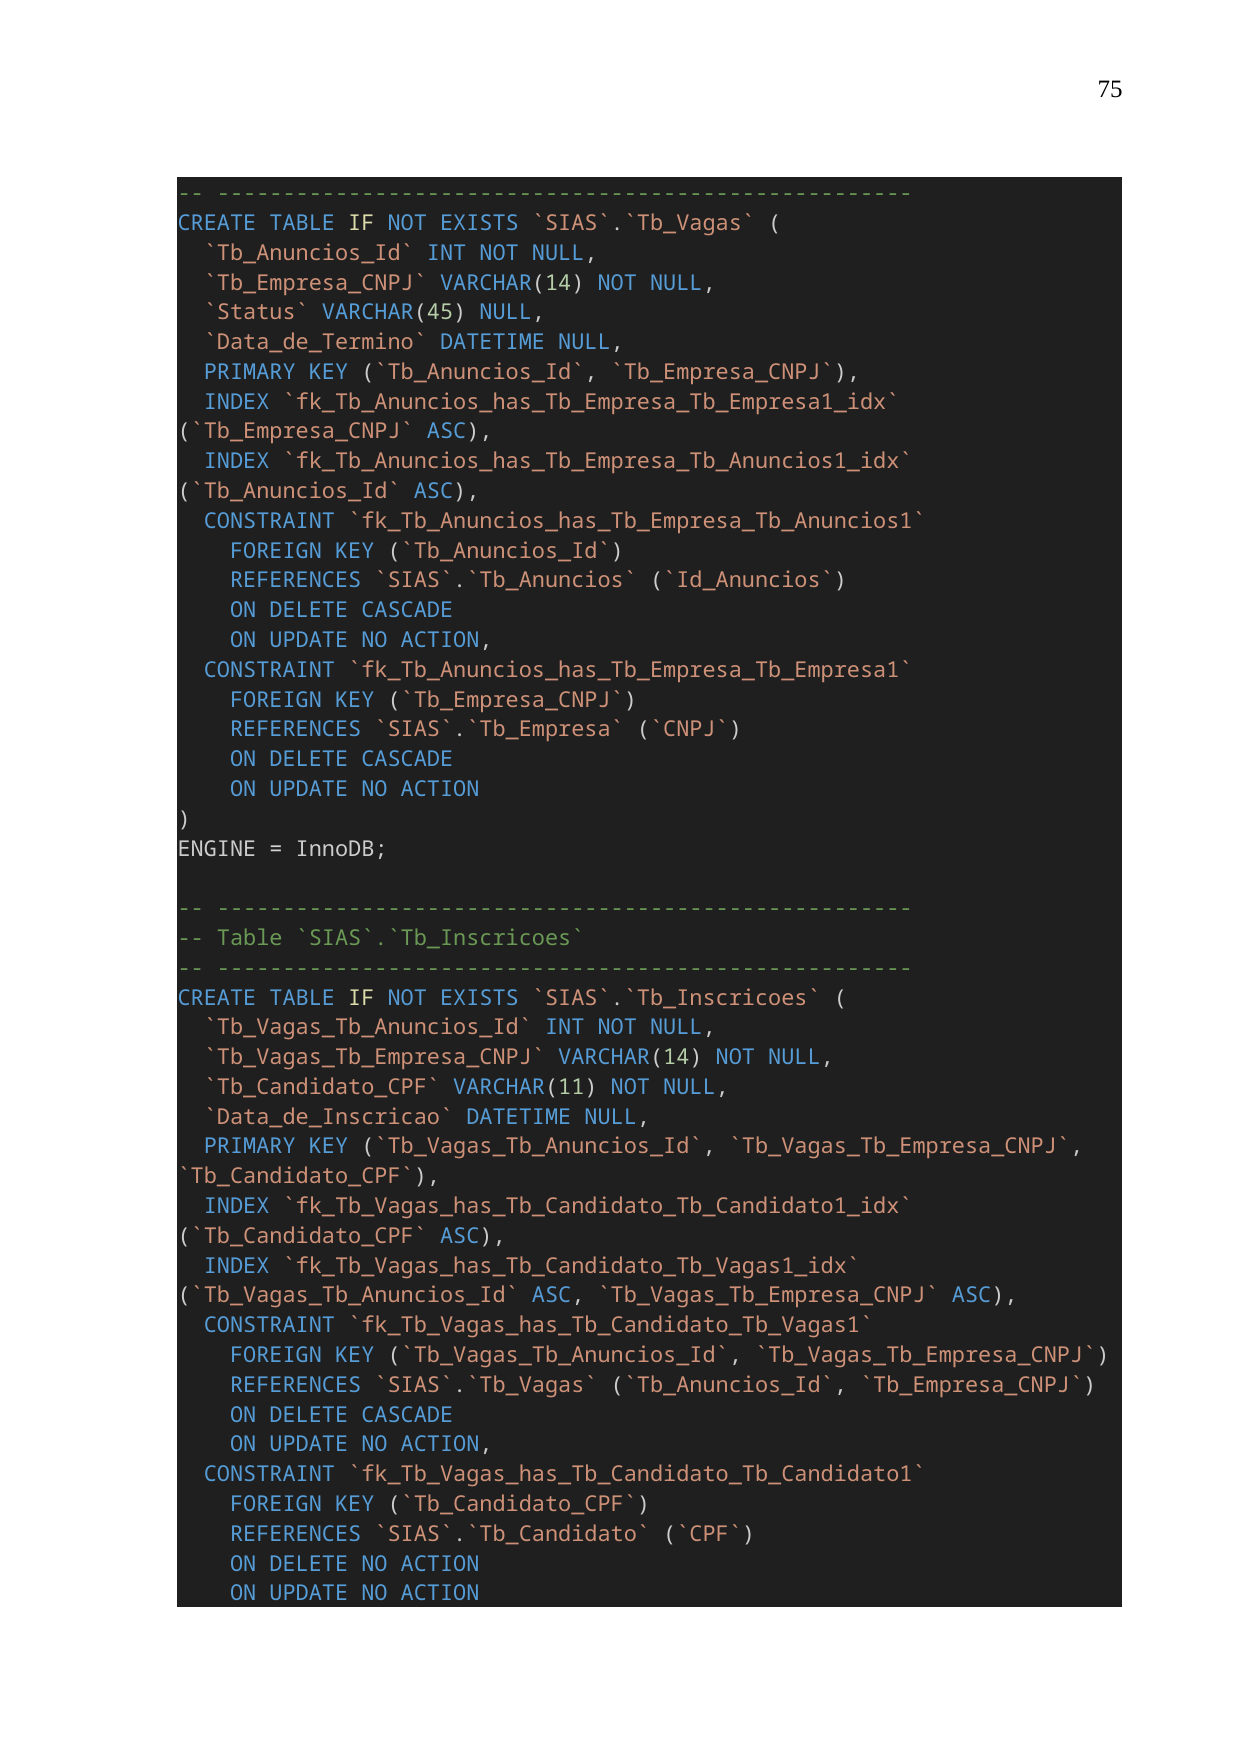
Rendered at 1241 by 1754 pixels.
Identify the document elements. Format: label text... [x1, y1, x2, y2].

text -- ----------------------------------------------------- [177, 952, 1122, 982]
text `Data_de_Termino` DATETIME NULL, [177, 326, 1122, 356]
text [177, 177, 1122, 207]
text `Tb_Vagas_Tb_Empresa_CNPJ` VARCHAR(14) NOT NULL, [177, 1041, 1122, 1071]
text REFERENCES `SIAS`.`Tb_Vagas` (`Tb_Anuncios_Id`, `Tb_Empresa_CNPJ`) [177, 1369, 1122, 1399]
text `Tb_Vagas_Tb_Anuncios_Id` INT NOT NULL, [177, 1011, 1122, 1041]
text PRIMARY KEY (`Tb_Anuncios_Id`, `Tb_Empresa_CNPJ`), [177, 356, 1122, 386]
text `Data_de_Inscricao` DATETIME NULL, [177, 1101, 1122, 1131]
text CONSTRAINT `fk_Tb_Anuncios_has_Tb_Empresa_Tb_Anuncios1` [177, 505, 1122, 535]
text ON UPDATE NO ACTION [177, 773, 1122, 803]
text `Status` VARCHAR(45) NULL, [177, 296, 1122, 326]
text FOREIGN KEY (`Tb_Anuncios_Id`) [177, 535, 1122, 564]
text CREATE TABLE IF NOT EXISTS `SIAS`.`Tb_Inscricoes` ( [177, 982, 1122, 1011]
text ON DELETE CASCADE [177, 743, 1122, 773]
text -- Table `SIAS`.`Tb_Inscricoes` [177, 922, 1122, 952]
text ON DELETE NO ACTION [177, 1548, 1122, 1577]
text ON UPDATE NO ACTION, [177, 624, 1122, 654]
text ON UPDATE NO ACTION, [177, 1428, 1122, 1458]
text ON DELETE CASCADE [177, 1399, 1122, 1428]
text CONSTRAINT `fk_Tb_Vagas_has_Tb_Candidato_Tb_Candidato1` [177, 1458, 1122, 1488]
text `Tb_Empresa_CNPJ` VARCHAR(14) NOT NULL, [177, 267, 1122, 296]
text ENGINE = InnoDB; [177, 833, 1122, 862]
text -- ----------------------------------------------------- [177, 892, 1122, 922]
text FOREIGN KEY (`Tb_Empresa_CNPJ`) [177, 684, 1122, 713]
text CONSTRAINT `fk_Tb_Vagas_has_Tb_Candidato_Tb_Vagas1` [177, 1309, 1122, 1339]
text INDEX `fk_Tb_Anuncios_has_Tb_Empresa_Tb_Anuncios1_idx` (`Tb_Anuncios_Id` ASC), [177, 445, 1122, 505]
text REFERENCES `SIAS`.`Tb_Candidato` (`CPF`) [177, 1518, 1122, 1548]
text INDEX `fk_Tb_Vagas_has_Tb_Candidato_Tb_Candidato1_idx` (`Tb_Candidato_CPF` ASC), [177, 1190, 1122, 1250]
text REFERENCES `SIAS`.`Tb_Anuncios` (`Id_Anuncios`) [177, 564, 1122, 594]
text PRIMARY KEY (`Tb_Vagas_Tb_Anuncios_Id`, `Tb_Vagas_Tb_Empresa_CNPJ`, `Tb_Candidato_CPF`), [177, 1131, 1122, 1190]
text REFERENCES `SIAS`.`Tb_Empresa` (`CNPJ`) [177, 713, 1122, 743]
text FOREIGN KEY (`Tb_Candidato_CPF`) [177, 1488, 1122, 1518]
text CREATE TABLE IF NOT EXISTS `SIAS`.`Tb_Vagas` ( [177, 207, 1122, 237]
text `Tb_Candidato_CPF` VARCHAR(11) NOT NULL, [177, 1071, 1122, 1101]
text ON UPDATE NO ACTION [177, 1577, 1122, 1607]
text INDEX `fk_Tb_Anuncios_has_Tb_Empresa_Tb_Empresa1_idx` (`Tb_Empresa_CNPJ` ASC), [177, 386, 1122, 445]
text `Tb_Anuncios_Id` INT NOT NULL, [177, 237, 1122, 267]
text INDEX `fk_Tb_Vagas_has_Tb_Candidato_Tb_Vagas1_idx` (`Tb_Vagas_Tb_Anuncios_Id` ASC, `Tb_Vagas_Tb_Empresa_CNPJ` ASC), [177, 1250, 1122, 1309]
text FOREIGN KEY (`Tb_Vagas_Tb_Anuncios_Id`, `Tb_Vagas_Tb_Empresa_CNPJ`) [177, 1339, 1122, 1369]
text ) [177, 803, 1122, 833]
text ON DELETE CASCADE [177, 594, 1122, 624]
text CONSTRAINT `fk_Tb_Anuncios_has_Tb_Empresa_Tb_Empresa1` [177, 654, 1122, 684]
